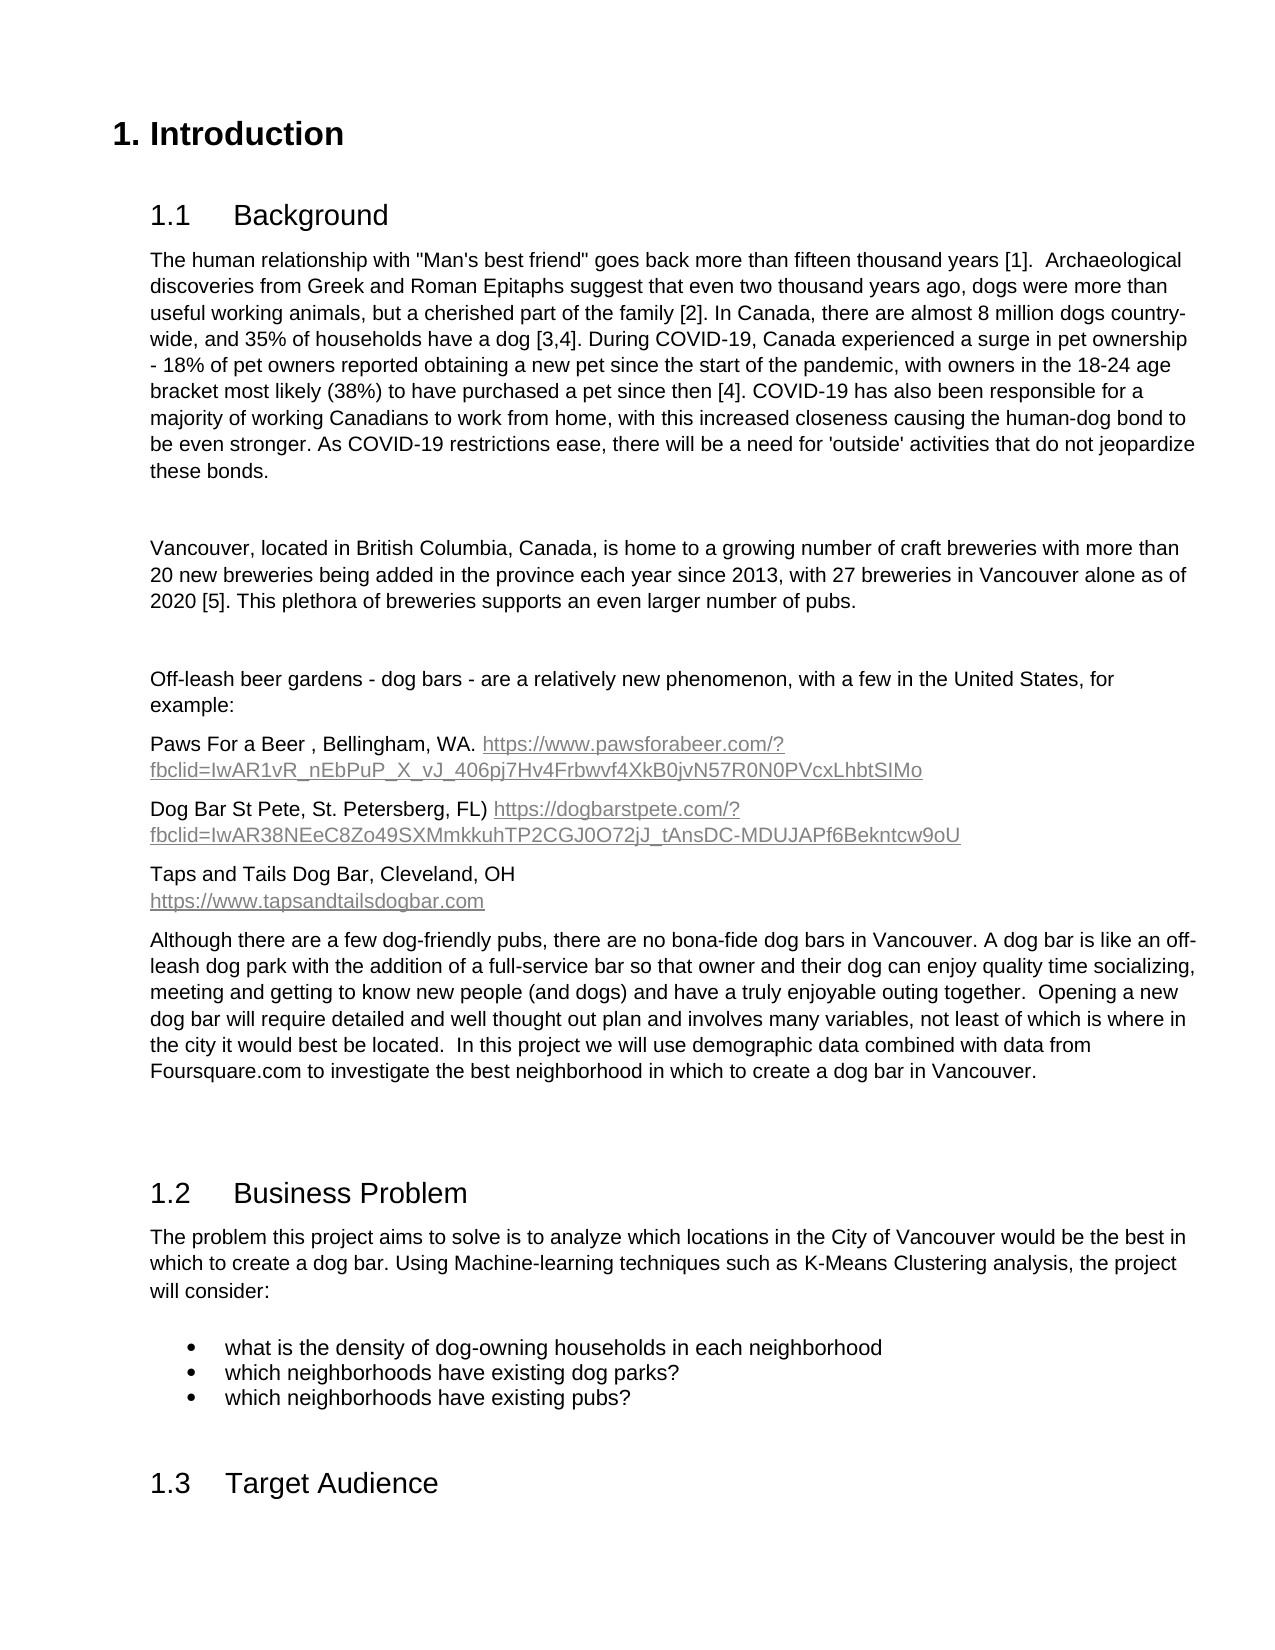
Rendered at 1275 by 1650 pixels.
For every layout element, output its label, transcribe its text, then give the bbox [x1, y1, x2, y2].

list which neighborhoods have existing dog parks? [187, 1360, 1200, 1385]
list Introduction [112, 114, 1200, 152]
text Dog Bar St Pete, St. Petersberg, FL) https://dogbarstpete.com/?fbclid=IwAR38NEeC8Zo49SXMmkkuhTP2CGJ0O72jJ_tAnsDC-MDUJAPf6Bekntcw9oU [150, 797, 1200, 847]
list Business Problem [150, 1176, 1200, 1209]
text The human relationship with "Man's best friend" goes back more than fifteen thousand years [1]. Archaeological discoveries from Greek and Roman Epitaphs suggest that even two thousand years ago, dogs were more than useful working animals, but a cherished part of the family [2]. In Canada, there are almost 8 million dogs country-wide, and 35% of households have a dog [3,4]. During COVID-19, Canada experienced a surge in pet ownership - 18% of pet owners reported obtaining a new pet since the start of the pandemic, with owners in the 18-24 age bracket most likely (38%) to have purchased a pet since then [4]. COVID-19 has also been responsible for a majority of working Canadians to work from home, with this increased closeness causing the human-dog bond to be even stronger. As COVID-19 restrictions ease, there will be a need for 'outside' activities that do not jeopardize these bonds. [150, 248, 1200, 482]
text The problem this project aims to solve is to analyze which locations in the City of Vancouver would be the best in which to create a dog bar. Using Machine-learning techniques such as K-Means Clustering analysis, the project will consider: [150, 1225, 1200, 1303]
list what is the density of dog-owning households in each neighborhood [187, 1334, 1200, 1360]
text Taps and Tails Dog Bar, Cleveland, OH https://www.tapsandtailsdogbar.com [150, 862, 1200, 912]
list Background [150, 198, 1200, 232]
text Although there are a few dog-friendly pubs, there are no bona-fide dog bars in Vancouver. A dog bar is like an off-leash dog park with the addition of a full-service bar so that owner and their dog can enjoy quality time socializing, meeting and getting to know new people (and dogs) and have a truly enjoyable outing together. Opening a new dog bar will require detailed and well thought out plan and involves many variables, not least of which is where in the city it would best be located. In this project we will use demographic data combined with data from Foursquare.com to investigate the best neighborhood in which to create a dog bar in Vancouver. [150, 927, 1200, 1083]
text Off-leash beer gardens - dog bars - are a relatively new phenomenon, with a few in the United States, for example: [150, 667, 1200, 717]
text Vancouver, located in British Columbia, Canada, is home to a growing number of craft breweries with more than 20 new breweries being added in the province each year since 2013, with 27 breweries in Vancouver alone as of 2020 [5]. This plethora of breweries supports an even larger number of pubs. [150, 536, 1200, 613]
text Paws For a Beer , Bellingham, WA. https://www.pawsforabeer.com/?fbclid=IwAR1vR_nEbPuP_X_vJ_406pj7Hv4Frbwvf4XkB0jvN57R0N0PVcxLhbtSIMo [150, 732, 1200, 782]
list Target Audience [150, 1466, 1200, 1499]
list which neighborhoods have existing pubs? [187, 1385, 1200, 1410]
